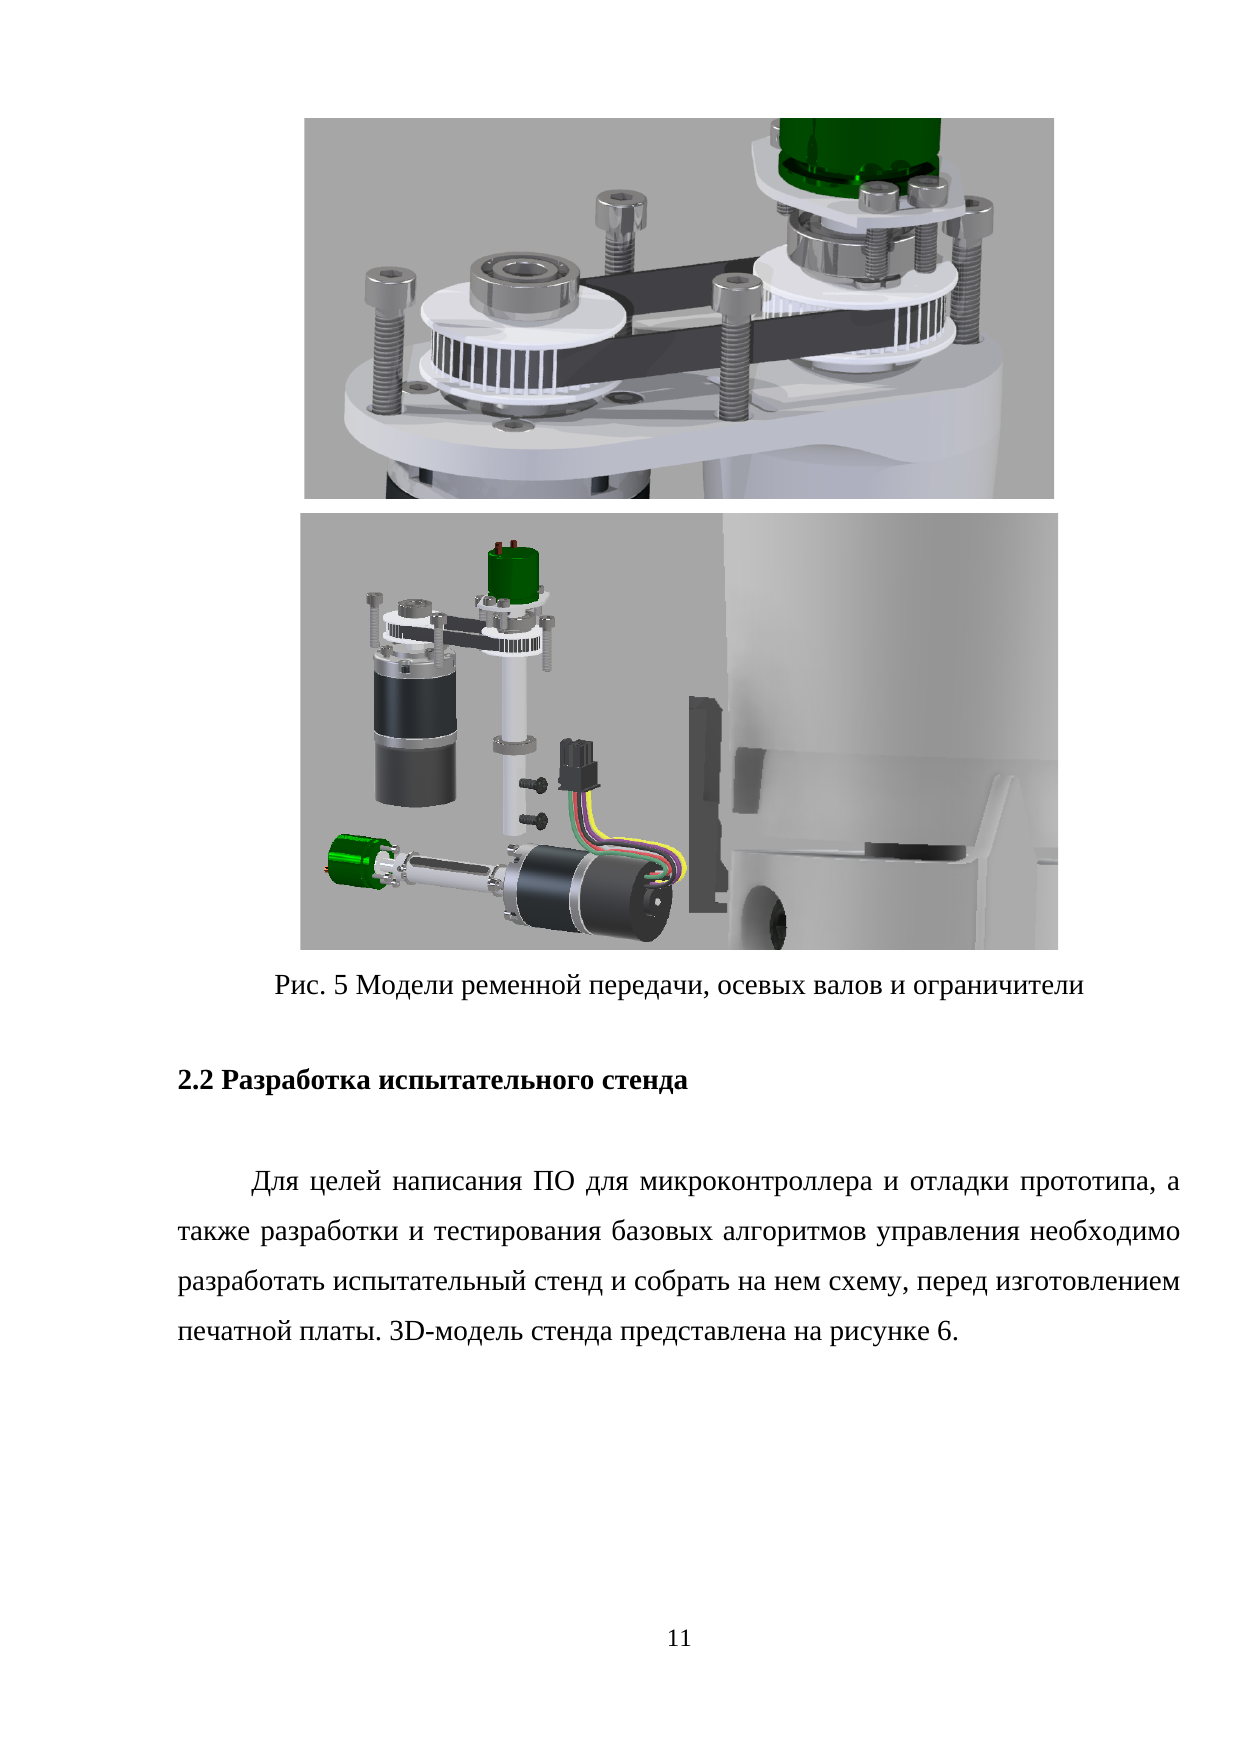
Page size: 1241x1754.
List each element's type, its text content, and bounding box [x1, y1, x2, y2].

picture [304, 118, 1055, 499]
subtitle 2.2 Разработка испытательного стенда [177, 1062, 1181, 1096]
picture [300, 513, 1059, 950]
text Для целей написания ПО для микроконтроллера и отладки прототипа, а также разработки и тестирования базовых алгоритмов управления необходимо разработать испытательный стенд и собрать на нем схему, перед изготовлением печатной платы. 3D-модель стенда представлена на рисунке 6. [177, 1163, 1181, 1347]
